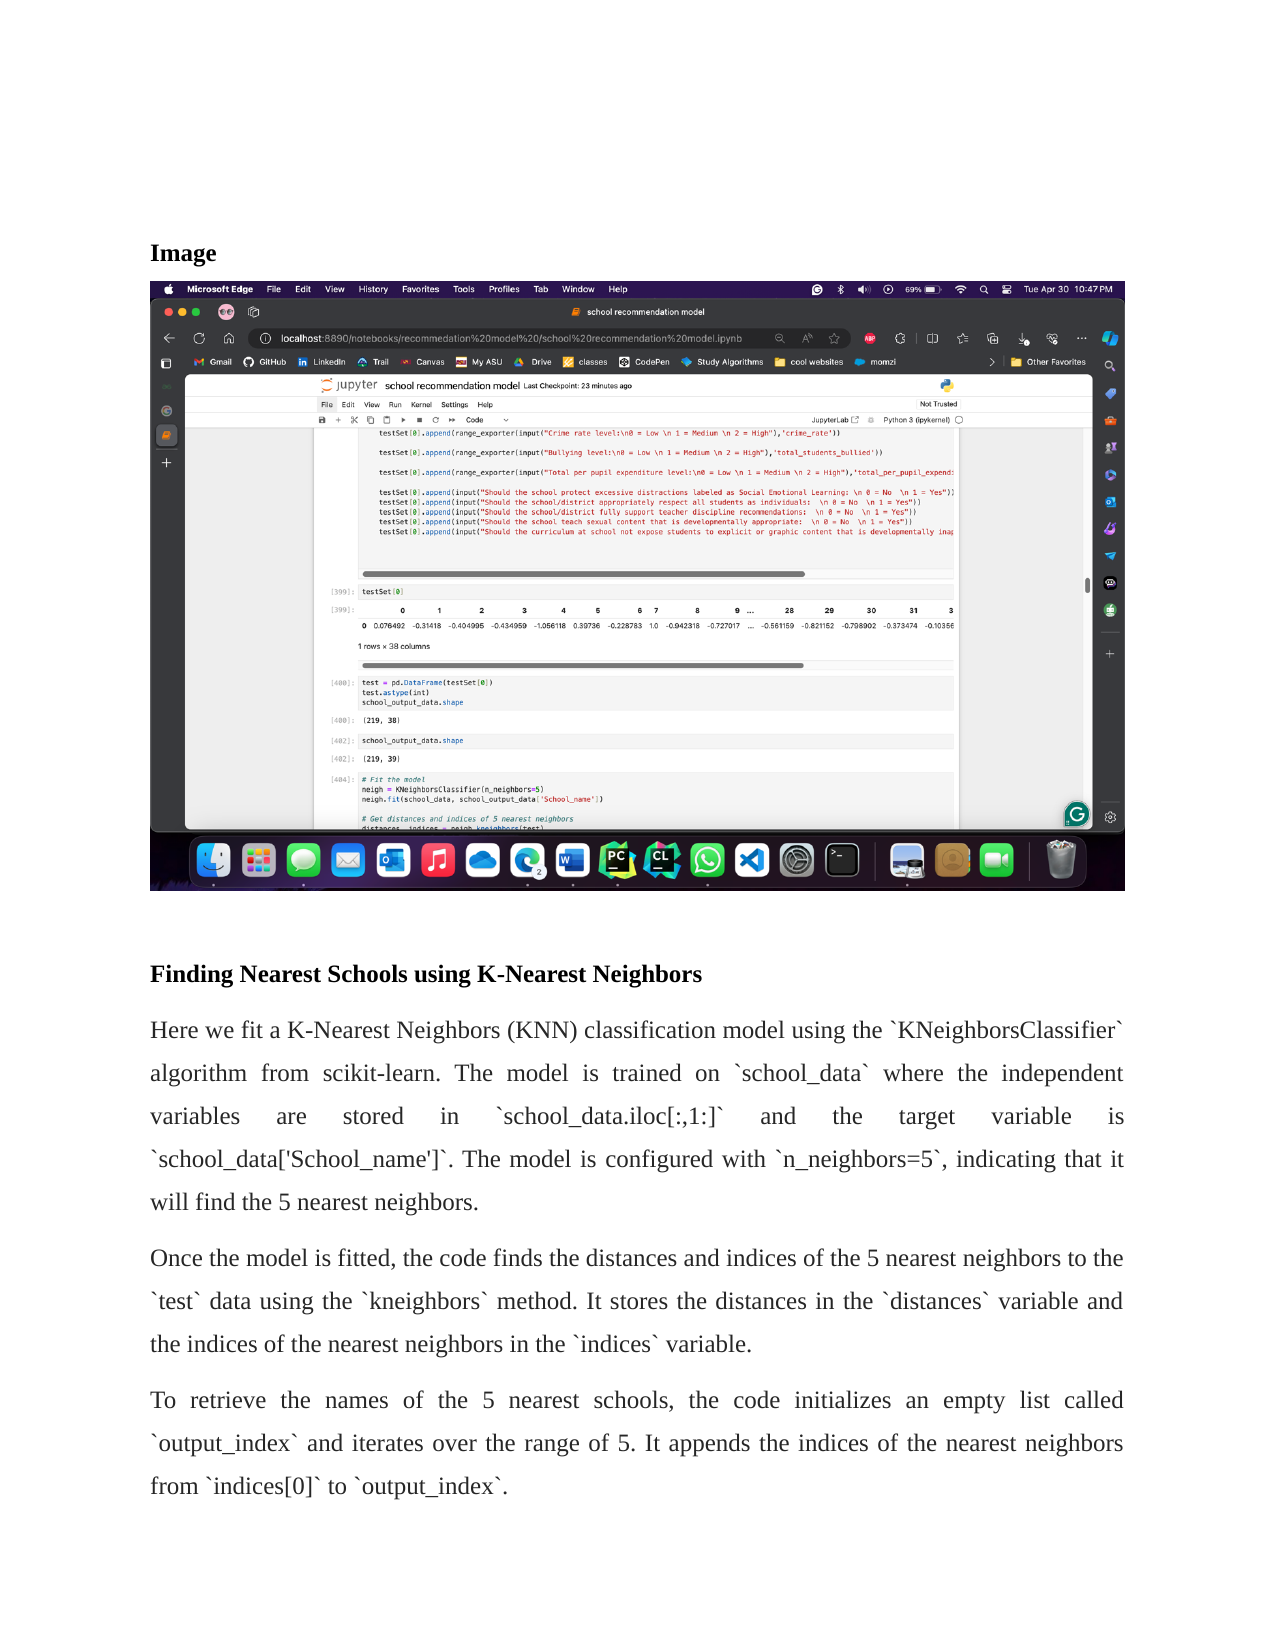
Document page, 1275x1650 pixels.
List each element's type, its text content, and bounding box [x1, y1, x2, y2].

text To retrieve the names of the 5 nearest schools, the code initializes an empty list called `output_index` and iterates over the range of 5. It appends the indices of the nearest neighbors from `indices[0]` to `output_index`. [150, 1385, 1125, 1500]
subtitle Image [150, 238, 1125, 267]
text Once the model is fitted, the code finds the distances and indices of the 5 nearest neighbors to the `test` data using the `kneighbors` method. It stores the distances in the `distances` variable and the indices of the nearest neighbors in the `indices` variable. [150, 1243, 1125, 1358]
subtitle Finding Nearest Schools using K-Nearest Neighbors [150, 959, 1125, 988]
picture [150, 281, 1125, 891]
text Here we fit a K-Nearest Neighbors (KNN) classification model using the `KNeighborsClassifier` algorithm from scikit-learn. The model is trained on `school_data` where the independent variables are stored in `school_data.iloc[:,1:]` and the target variable is `school_data['School_name']`. The model is configured with `n_neighbors=5`, indicating that it will find the 5 nearest neighbors. [150, 1015, 1125, 1216]
